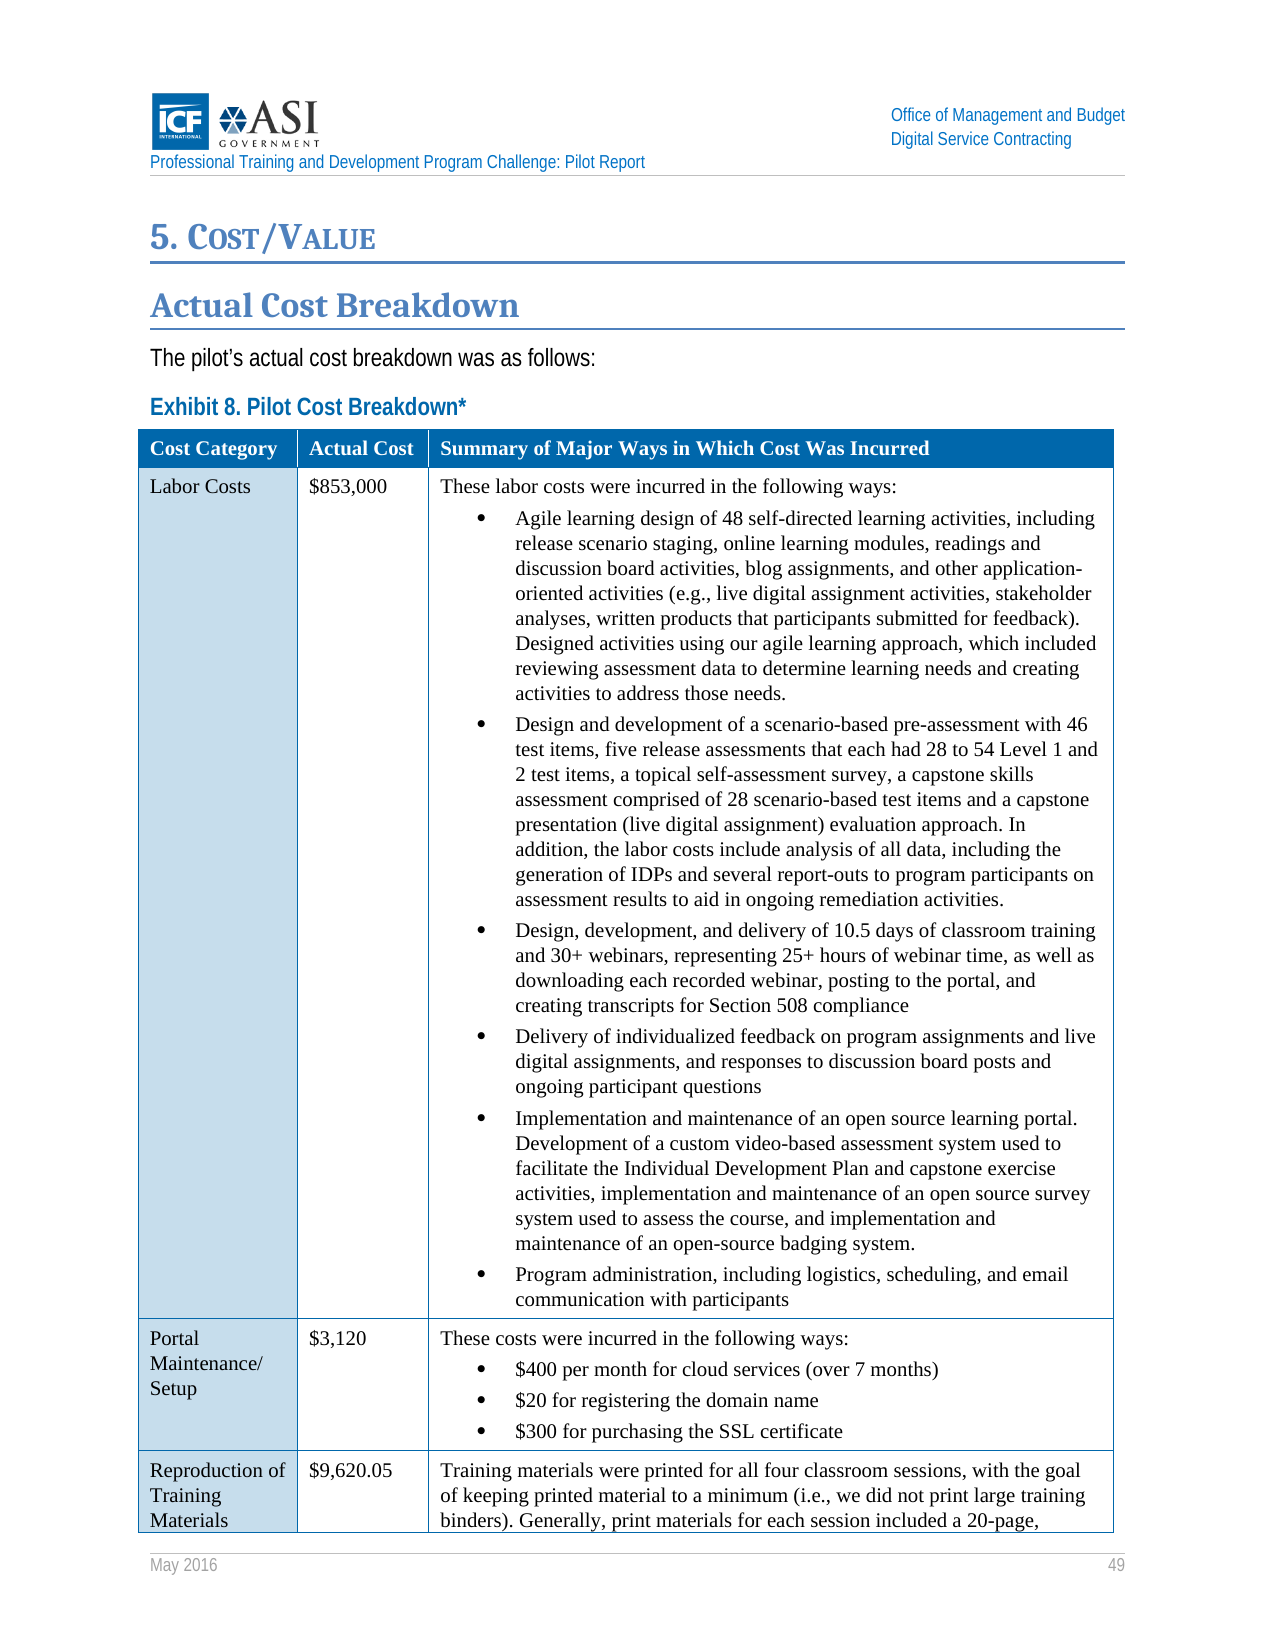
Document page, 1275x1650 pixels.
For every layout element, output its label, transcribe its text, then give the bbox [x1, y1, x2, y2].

picture [150, 92, 210, 152]
picture [215, 98, 322, 150]
table_header Summary of Major Ways in Which Cost Was Incurred [429, 430, 1113, 467]
table_cell These costs were incurred in the following ways: $400 per month for cloud services (over 7 months) $20 for registering the domain name $300 for purchasing the SSL certificate [429, 1319, 1113, 1450]
table_header Cost Category [139, 430, 297, 467]
table_cell $9,620.05 [298, 1451, 428, 1532]
table_cell Reproduction of Training Materials [139, 1451, 297, 1532]
subtitle Actual Cost Breakdown [150, 285, 1125, 328]
text The pilot’s actual cost breakdown was as follows: [150, 343, 1125, 371]
table_header Actual Cost [298, 430, 428, 467]
table_cell These labor costs were incurred in the following ways: Agile learning design of 48 self-directed learning activities, including release scenario staging, online learning modules, readings and discussion board activities, blog assignments, and other application-oriented activities (e.g., live digital assignment activities, stakeholder analyses, written products that participants submitted for feedback). Designed activities using our agile learning approach, which included reviewing assessment data to determine learning needs and creating activities to address those needs. Design and development of a scenario-based pre-assessment with 46 test items, five release assessments that each had 28 to 54 Level 1 and 2 test items, a topical self-assessment survey, a capstone skills assessment comprised of 28 scenario-based test items and a capstone presentation (live digital assignment) evaluation approach. In addition, the labor costs include analysis of all data, including the generation of IDPs and several report-outs to program participants on assessment results to aid in ongoing remediation activities. Design, development, and delivery of 10.5 days of classroom training and 30+ webinars, representing 25+ hours of webinar time, as well as downloading each recorded webinar, posting to the portal, and creating transcripts for Section 508 compliance Delivery of individualized feedback on program assignments and live digital assignments, and responses to discussion board posts and ongoing participant questions Implementation and maintenance of an open source learning portal. Development of a custom video-based assessment system used to facilitate the Individual Development Plan and capstone exercise activities, implementation and maintenance of an open source survey system used to assess the course, and implementation and maintenance of an open-source badging system. Program administration, including logistics, scheduling, and email communication with participants [429, 468, 1113, 1318]
table_cell Labor Costs [139, 468, 297, 1318]
title Exhibit 8. Pilot Cost Breakdown* [150, 392, 1125, 421]
table_cell $853,000 [298, 468, 428, 1318]
table_cell Portal Maintenance/ Setup [139, 1319, 297, 1450]
table_cell $3,120 [298, 1319, 428, 1450]
subtitle Cost/Value [150, 216, 1125, 261]
